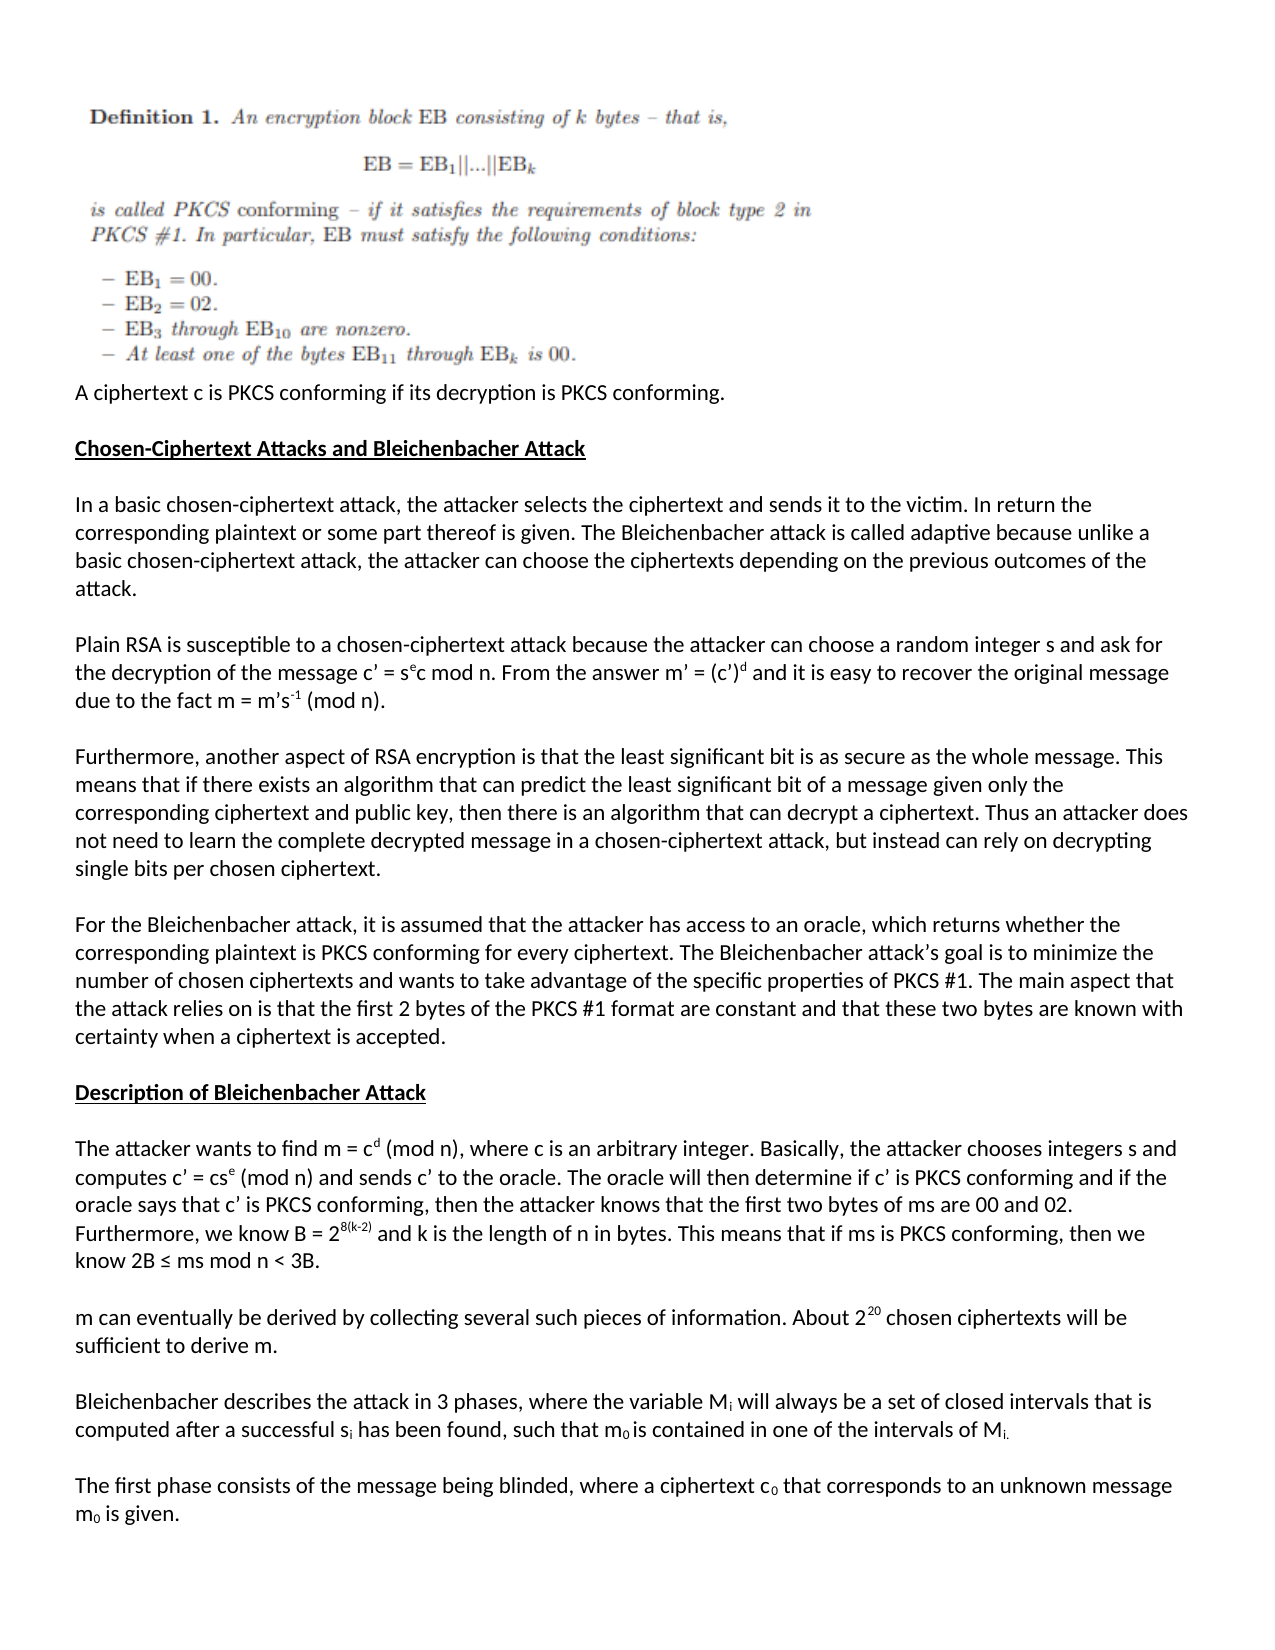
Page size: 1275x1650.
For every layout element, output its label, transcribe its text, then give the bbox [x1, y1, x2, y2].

text Plain RSA is susceptible to a chosen-ciphertext attack because the attacker can choose a random integer s and ask for the decryption of the message c’ = sec mod n. From the answer m’ = (c’)d and it is easy to recover the original message due to the fact m = m’s-1 (mod n). [75, 630, 1200, 714]
text The first phase consists of the message being blinded, where a ciphertext c0 that corresponds to an unknown message m0 is given. [75, 1471, 1200, 1527]
text A ciphertext c is PKCS conforming if its decryption is PKCS conforming. [75, 378, 1200, 406]
text In a basic chosen-ciphertext attack, the attacker selects the ciphertext and sends it to the victim. In return the corresponding plaintext or some part thereof is given. The Bleichenbacher attack is called adaptive because unlike a basic chosen-ciphertext attack, the attacker can choose the ciphertexts depending on the previous outcomes of the attack. [75, 490, 1200, 602]
text Furthermore, another aspect of RSA encryption is that the least significant bit is as secure as the whole message. This means that if there exists an algorithm that can predict the least significant bit of a message given only the corresponding ciphertext and public key, then there is an algorithm that can decrypt a ciphertext. Thus an attacker does not need to learn the complete decrypted message in a chosen-ciphertext attack, but instead can rely on decrypting single bits per chosen ciphertext. [75, 742, 1200, 882]
text For the Bleichenbacher attack, it is assumed that the attacker has access to an oracle, which returns whether the corresponding plaintext is PKCS conforming for every ciphertext. The Bleichenbacher attack’s goal is to minimize the number of chosen ciphertexts and wants to take advantage of the specific properties of PKCS #1. The main aspect that the attack relies on is that the first 2 bytes of the PKCS #1 format are constant and that these two bytes are known with certainty when a ciphertext is accepted. [75, 910, 1200, 1051]
picture [75, 103, 839, 378]
text Description of Bleichenbacher Attack [75, 1078, 1200, 1107]
text Chosen-Ciphertext Attacks and Bleichenbacher Attack [75, 434, 1200, 462]
text m can eventually be derived by collecting several such pieces of information. About 220 chosen ciphertexts will be sufficient to derive m. [75, 1303, 1200, 1359]
text Bleichenbacher describes the attack in 3 phases, where the variable Mi will always be a set of closed intervals that is computed after a successful si has been found, such that m0 is contained in one of the intervals of Mi. [75, 1387, 1200, 1443]
text The attacker wants to find m = cd (mod n), where c is an arbitrary integer. Basically, the attacker chooses integers s and computes c’ = cse (mod n) and sends c’ to the oracle. The oracle will then determine if c’ is PKCS conforming and if the oracle says that c’ is PKCS conforming, then the attacker knows that the first two bytes of ms are 00 and 02. Furthermore, we know B = 28(k-2) and k is the length of n in bytes. This means that if ms is PKCS conforming, then we know 2B ≤ ms mod n < 3B. [75, 1134, 1200, 1275]
